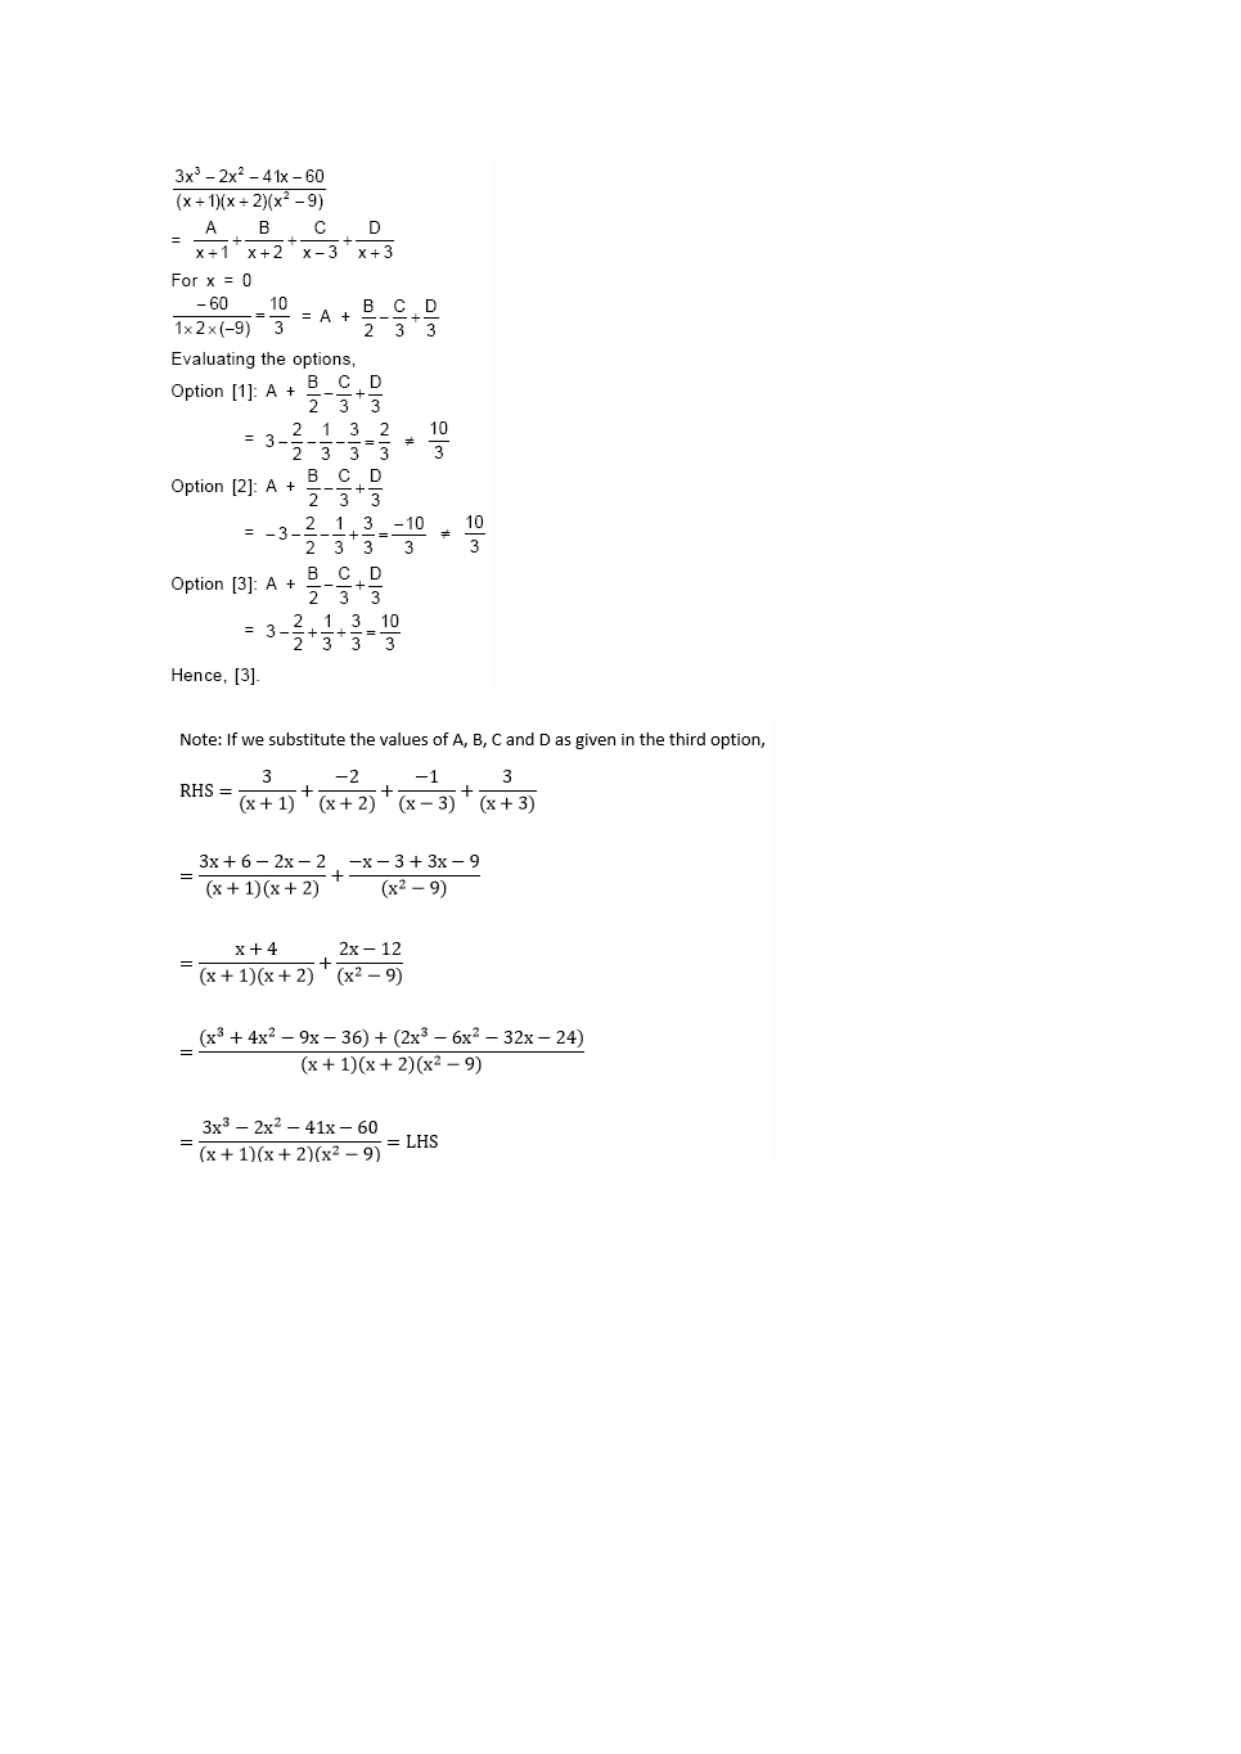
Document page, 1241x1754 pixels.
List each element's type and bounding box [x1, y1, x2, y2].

picture [150, 150, 1091, 1162]
